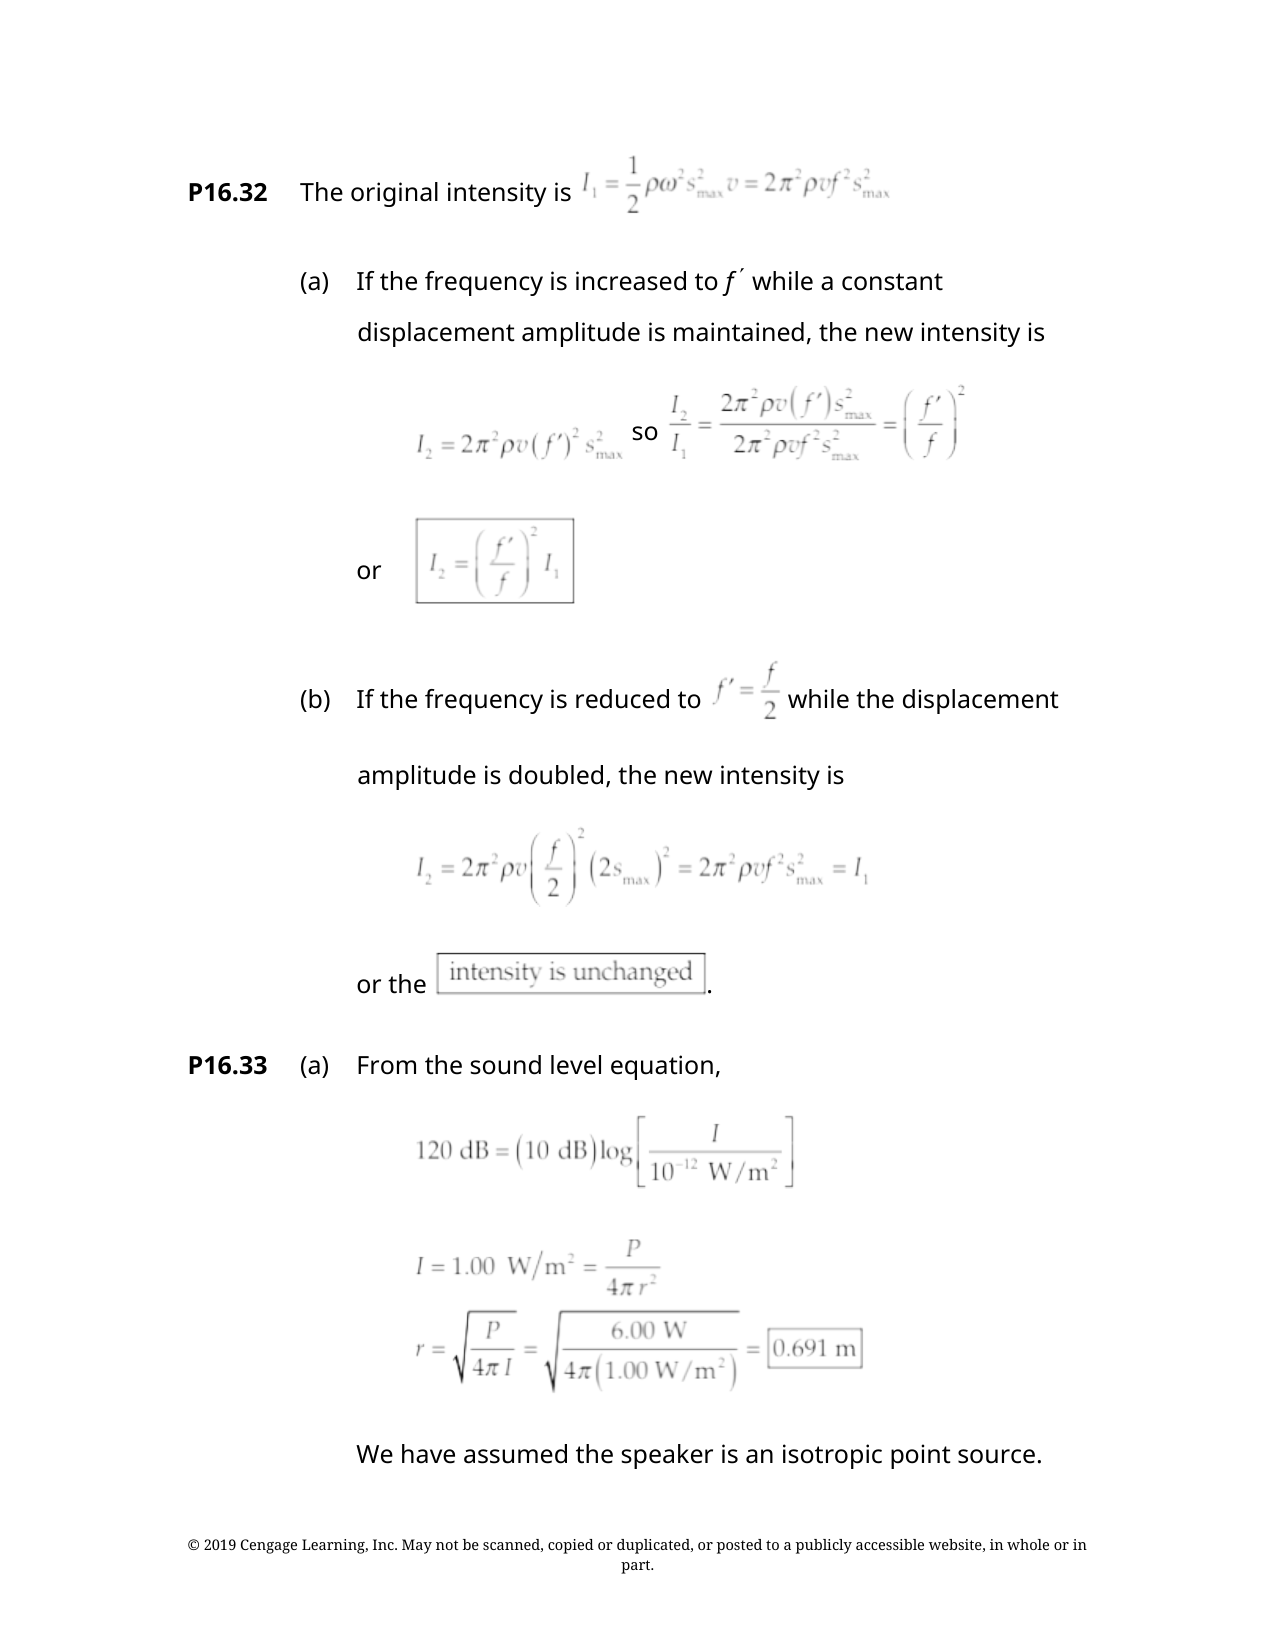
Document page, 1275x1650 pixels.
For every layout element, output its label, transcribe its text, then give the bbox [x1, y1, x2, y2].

text (a) If the frequency is increased to f while a constant displacement amplitude is maintained, the new intensity is [187, 264, 1087, 349]
text or the . [187, 948, 1087, 1018]
text P16.32 The original intensity is [187, 150, 1087, 234]
text so [193, 378, 1087, 484]
text P16.33 (a) From the sound level equation, [187, 1048, 1087, 1082]
text We have assumed the speaker is an isotropic point source. [187, 1437, 1087, 1471]
text (b) If the frequency is reduced to while the displacement amplitude is doubled, the new intensity is [187, 656, 1087, 792]
text or [193, 513, 1087, 627]
